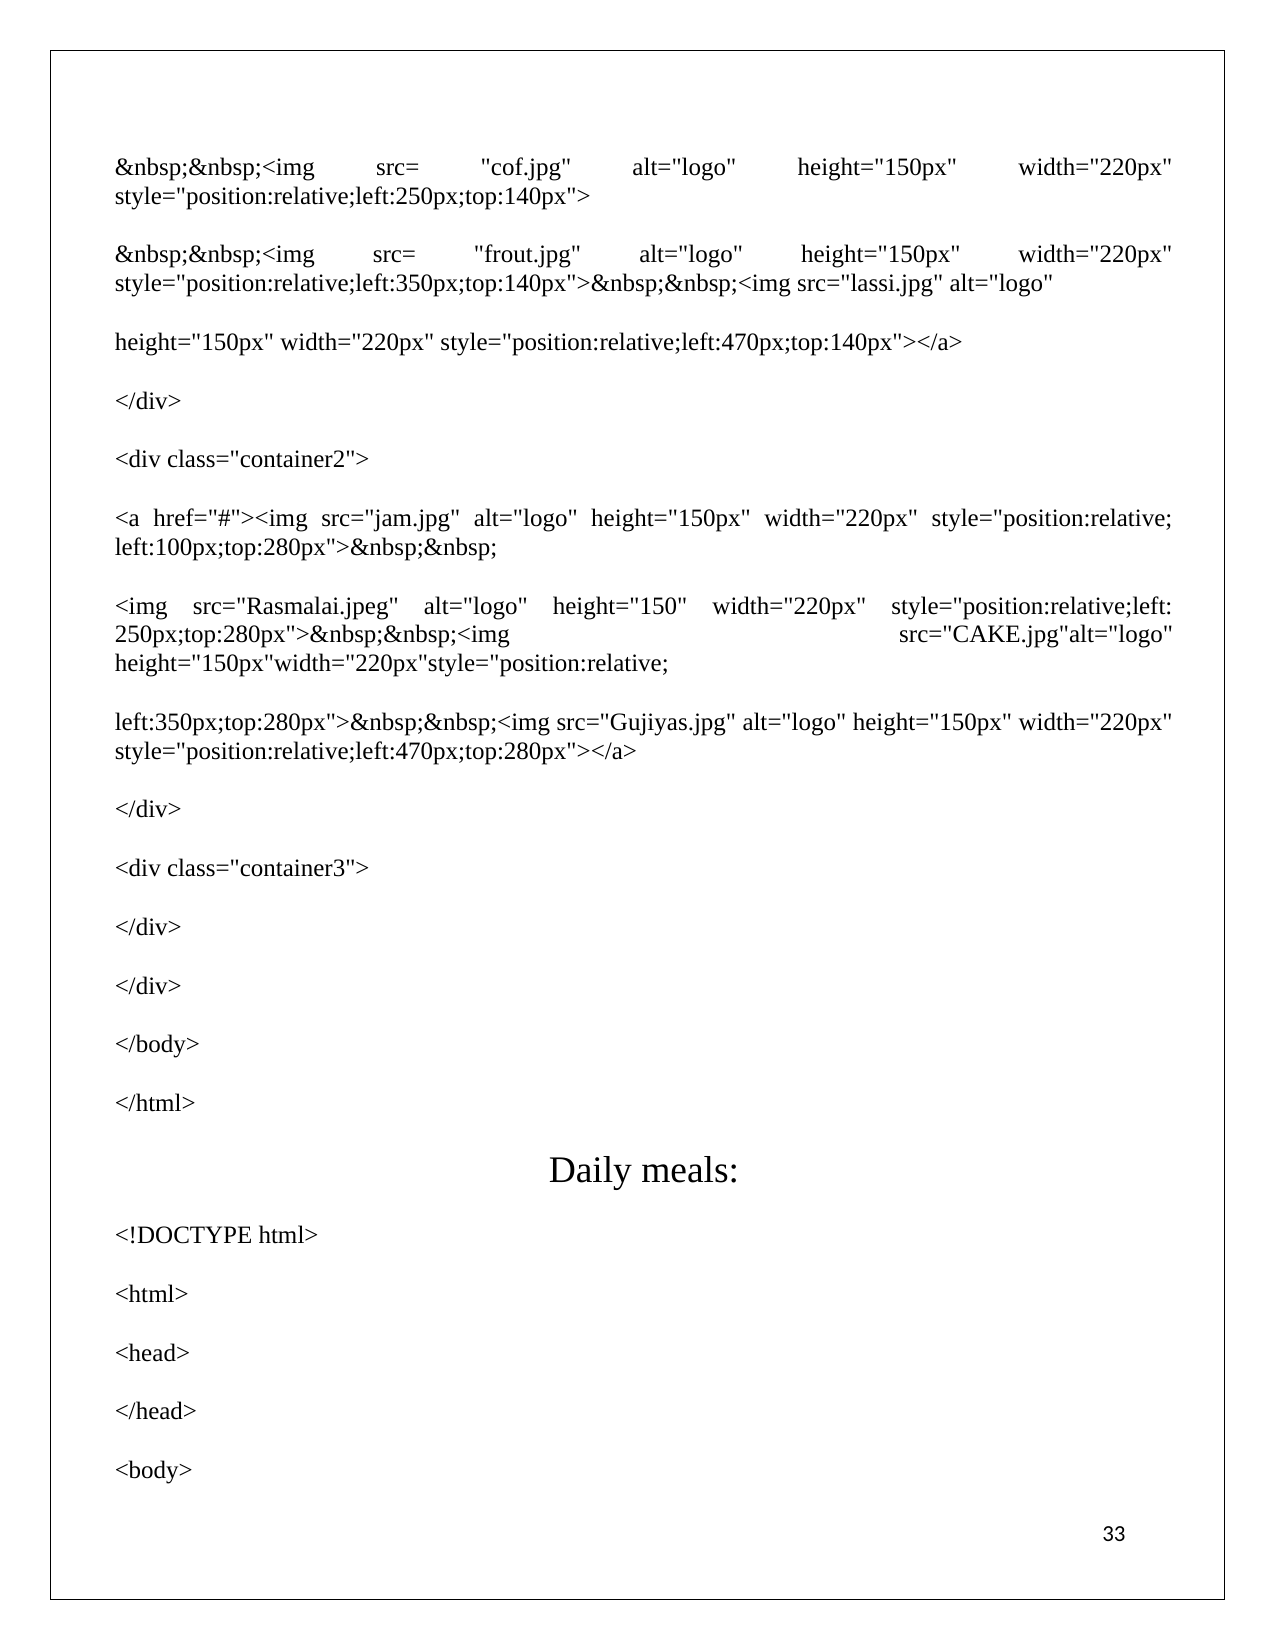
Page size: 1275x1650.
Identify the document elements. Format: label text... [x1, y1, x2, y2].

text </div> [114, 971, 1173, 999]
text </head> [114, 1396, 1173, 1425]
text <body> [114, 1455, 1173, 1484]
text </div> [114, 794, 1173, 823]
text height="150px" width="220px" style="position:relative;left:470px;top:140px"></a> [114, 327, 1173, 356]
text left:350px;top:280px">&nbsp;&nbsp;<img src="Gujiyas.jpg" alt="logo" height="150px" width="220px" style="position:relative;left:470px;top:280px"></a> [114, 707, 1173, 764]
text <div class="container3"> [114, 853, 1173, 882]
text </html> [114, 1088, 1173, 1117]
text &nbsp;&nbsp;<img src= "frout.jpg" alt="logo" height="150px" width="220px" style="position:relative;left:350px;top:140px">&nbsp;&nbsp;<img src="lassi.jpg" alt="logo" [114, 239, 1173, 297]
text </body> [114, 1029, 1173, 1058]
text <html> [114, 1279, 1173, 1308]
text Daily meals: [114, 1147, 1173, 1190]
text <a href="#"><img src="jam.jpg" alt="logo" height="150px" width="220px" style="position:relative; left:100px;top:280px">&nbsp;&nbsp; [114, 503, 1173, 561]
text <img src="Rasmalai.jpeg" alt="logo" height="150" width="220px" style="position:relative;left: 250px;top:280px">&nbsp;&nbsp;<img src="CAKE.jpg"alt="logo" height="150px"width="220px"style="position:relative; [114, 591, 1173, 677]
text <!DOCTYPE html> [114, 1220, 1173, 1249]
text </div> [114, 386, 1173, 414]
text &nbsp;&nbsp;<img src= "cof.jpg" alt="logo" height="150px" width="220px" style="position:relative;left:250px;top:140px"> [114, 152, 1173, 209]
text <div class="container2"> [114, 444, 1173, 473]
text </div> [114, 912, 1173, 941]
text <head> [114, 1338, 1173, 1366]
